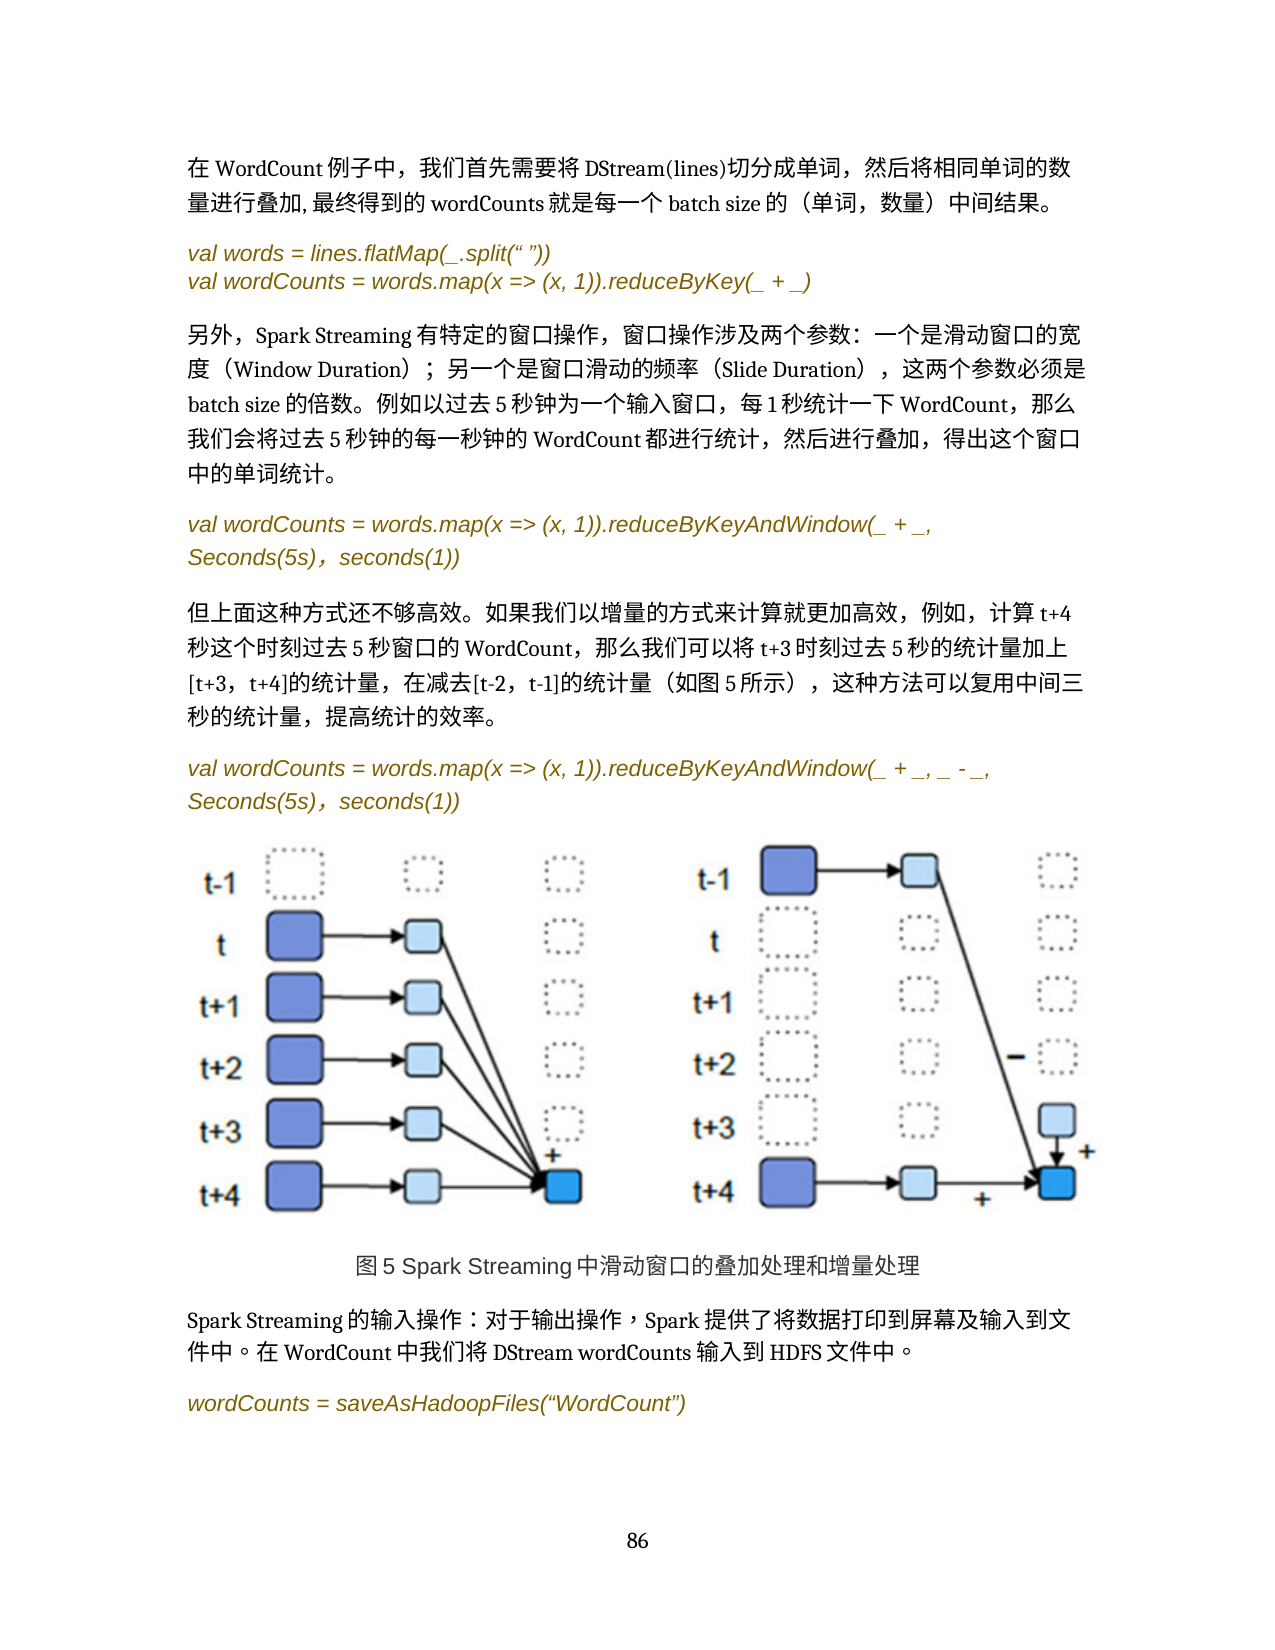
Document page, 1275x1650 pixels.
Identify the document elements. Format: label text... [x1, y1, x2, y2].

picture [187, 838, 1125, 1226]
text val wordCounts = words.map(x => (x, 1)).reduceByKeyAndWindow(_ + _, _ - _, Seconds(5s)，seconds(1)) [187, 755, 1087, 816]
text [187, 150, 1087, 218]
text Spark Streaming的输入操作：对于输出操作，Spark提供了将数据打印到屏幕及输入到文件中。在WordCount中我们将DStream wordCounts输入到HDFS文件中。 [187, 1303, 1087, 1368]
text 但上面这种方式还不够高效。如果我们以增量的方式来计算就更加高效，例如，计算t+4秒这个时刻过去5秒窗口的WordCount，那么我们可以将t+3时刻过去5秒的统计量加上[t+3，t+4]的统计量，在减去[t-2，t-1]的统计量（如图5所示），这种方法可以复用中间三秒的统计量，提高统计的效率。 [187, 595, 1087, 732]
text val wordCounts = words.map(x => (x, 1)).reduceByKeyAndWindow(_ + _, Seconds(5s)，seconds(1)) [187, 511, 1087, 572]
text val words = lines.flatMap(_.split(“ ”)) val wordCounts = words.map(x => (x, 1)).reduceByKey(_ + _) [187, 240, 1087, 294]
text 图5 Spark Streaming中滑动窗口的叠加处理和增量处理 [187, 1248, 1087, 1281]
text wordCounts = saveAsHadoopFiles(“WordCount”) [187, 1390, 1087, 1416]
text 另外，Spark Streaming有特定的窗口操作，窗口操作涉及两个参数：一个是滑动窗口的宽度（Window Duration）；另一个是窗口滑动的频率（Slide Duration），这两个参数必须是batch size的倍数。例如以过去5秒钟为一个输入窗口，每1秒统计一下WordCount，那么我们会将过去5秒钟的每一秒钟的WordCount都进行统计，然后进行叠加，得出这个窗口中的单词统计。 [187, 316, 1087, 489]
